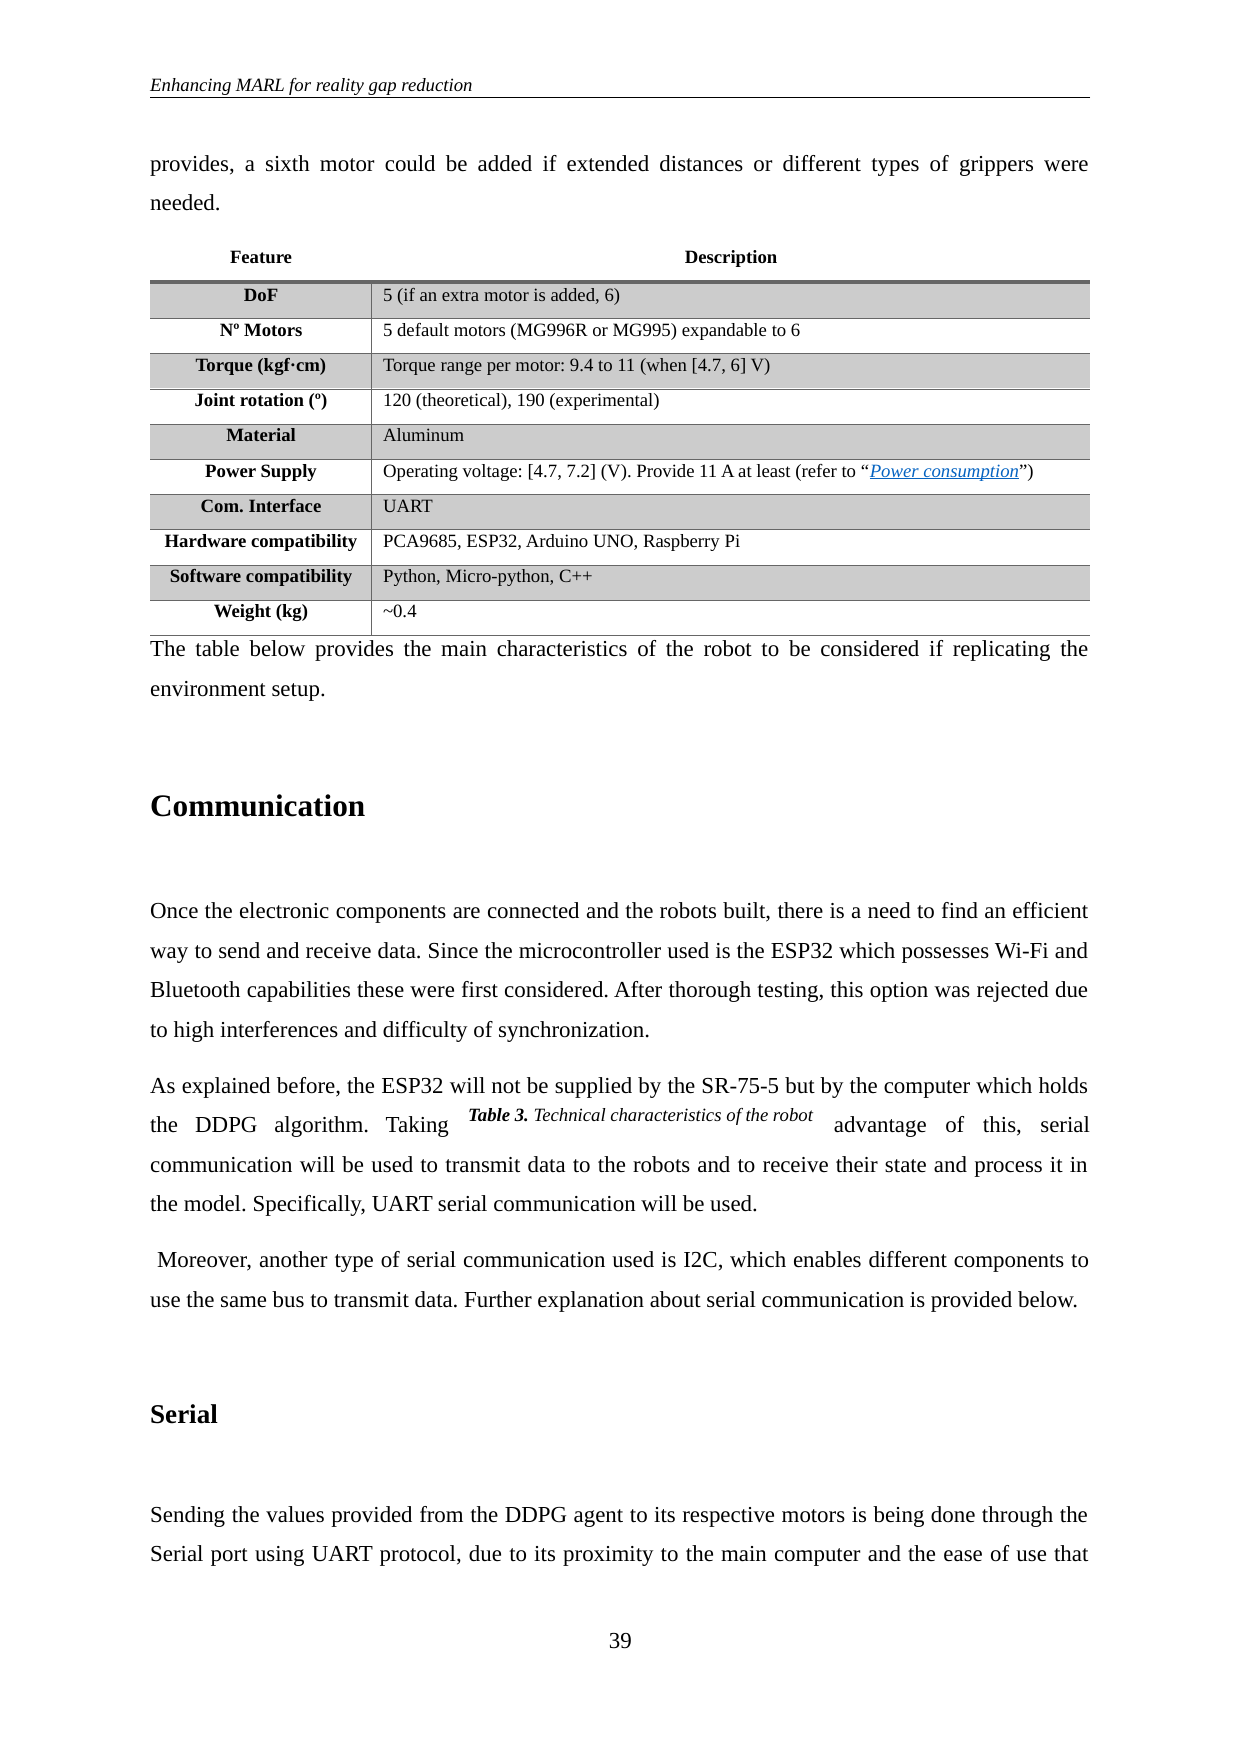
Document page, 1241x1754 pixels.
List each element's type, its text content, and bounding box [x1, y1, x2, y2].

text As explained before, the ESP32 will not be supplied by the SR-75-5 but by the computer which holds the DDPG algorithm. Taking advantage of this, serial communication will be used to transmit data to the robots and to receive their state and process it in the model. Specifically, UART serial communication will be used. [150, 1072, 1090, 1217]
table_cell Weight (kg) [150, 601, 371, 635]
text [150, 150, 1090, 216]
table_cell Com. Interface [150, 495, 371, 529]
table_cell Nº Motors [150, 319, 371, 353]
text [150, 1501, 1090, 1567]
table_cell Python, Micro-python, C++ [372, 566, 1090, 600]
table_cell Software compatibility [150, 566, 371, 600]
text Once the electronic components are connected and the robots built, there is a need to find an efficient way to send and receive data. Since the microcontroller used is the ESP32 which possesses Wi-Fi and Bluetooth capabilities these were first considered. After thorough testing, this option was rejected due to high interferences and difficulty of synchronization. [150, 897, 1090, 1042]
text Table 3. Technical characteristics of the robot [468, 1103, 815, 1125]
table_header Feature [150, 246, 372, 280]
table_cell Hardware compatibility [150, 530, 371, 564]
table_cell Operating voltage: [4.7, 7.2] (V). Provide 11 A at least (refer to “Power consumption”) [372, 460, 1090, 494]
table_cell Joint rotation (º) [150, 390, 371, 424]
text Moreover, another type of serial communication used is I2C, which enables different components to use the same bus to transmit data. Further explanation about serial communication is provided below. [150, 1246, 1090, 1312]
subtitle Communication [150, 787, 1090, 823]
table_cell UART [372, 495, 1090, 529]
table_cell PCA9685, ESP32, Arduino UNO, Raspberry Pi [372, 530, 1090, 564]
table_cell Torque (kgf·cm) [150, 354, 371, 388]
subtitle Serial [150, 1398, 1090, 1429]
table_cell DoF [150, 284, 371, 318]
text The table below provides the main characteristics of the robot to be considered if replicating the environment setup. [150, 636, 1090, 701]
table_cell Material [150, 425, 371, 459]
table_header Description [372, 246, 1090, 280]
table_cell Power Supply [150, 460, 371, 494]
table_cell Aluminum [372, 425, 1090, 459]
table_cell 5 (if an extra motor is added, 6) [372, 284, 1090, 318]
table_cell 5 default motors (MG996R or MG995) expandable to 6 [372, 319, 1090, 353]
table_cell 120 (theoretical), 190 (experimental) [372, 390, 1090, 424]
table_cell Torque range per motor: 9.4 to 11 (when [4.7, 6] V) [372, 354, 1090, 388]
table_cell ~0.4 [372, 601, 1090, 635]
